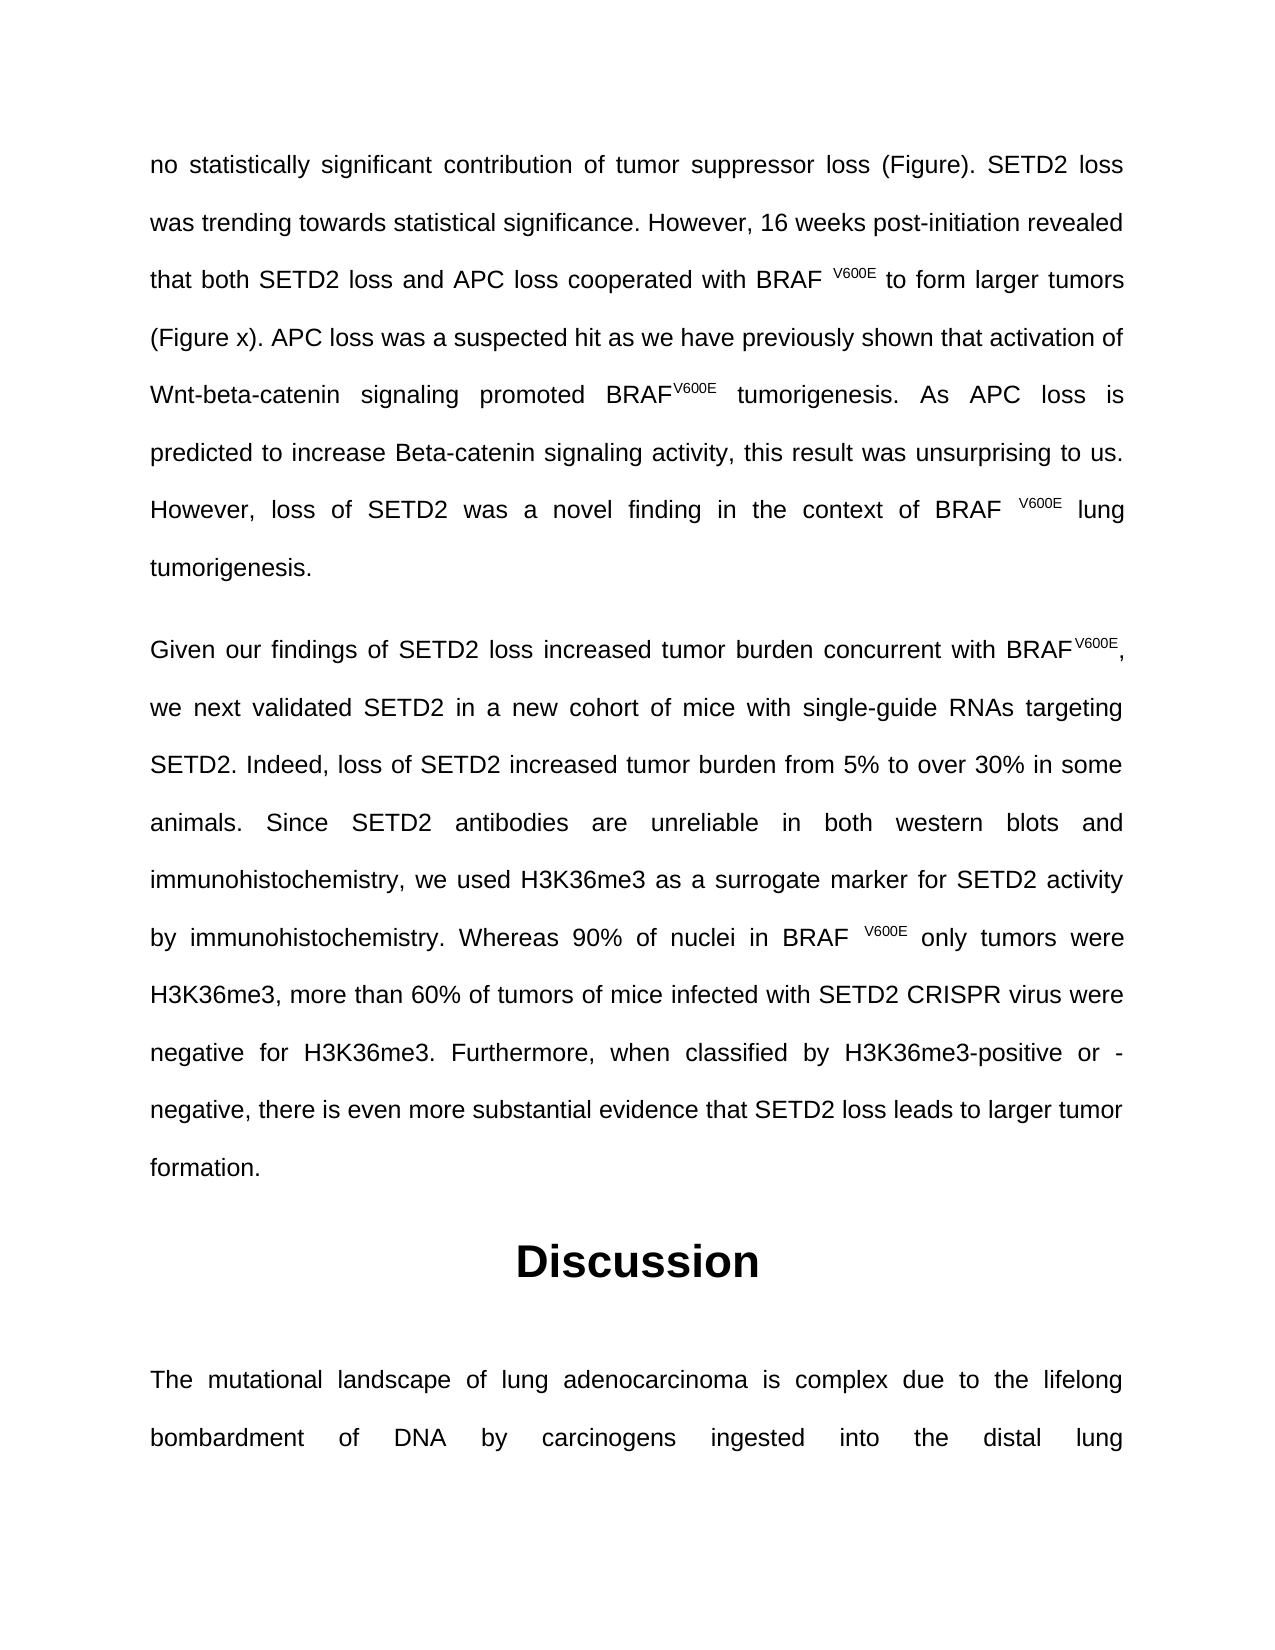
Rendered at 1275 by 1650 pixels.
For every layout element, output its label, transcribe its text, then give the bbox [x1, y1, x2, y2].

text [150, 150, 1125, 581]
text Given our findings of SETD2 loss increased tumor burden concurrent with BRAFV600E, we next validated SETD2 in a new cohort of mice with single-guide RNAs targeting SETD2. Indeed, loss of SETD2 increased tumor burden from 5% to over 30% in some animals. Since SETD2 antibodies are unreliable in both western blots and immunohistochemistry, we used H3K36me3 as a surrogate marker for SETD2 activity by immunohistochemistry. Whereas 90% of nuclei in BRAF V600E only tumors were H3K36me3, more than 60% of tumors of mice infected with SETD2 CRISPR virus were negative for H3K36me3. Furthermore, when classified by H3K36me3-positive or -negative, there is even more substantial evidence that SETD2 loss leads to larger tumor formation. [150, 635, 1125, 1181]
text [150, 1365, 1125, 1452]
subtitle Discussion [150, 1235, 1125, 1288]
